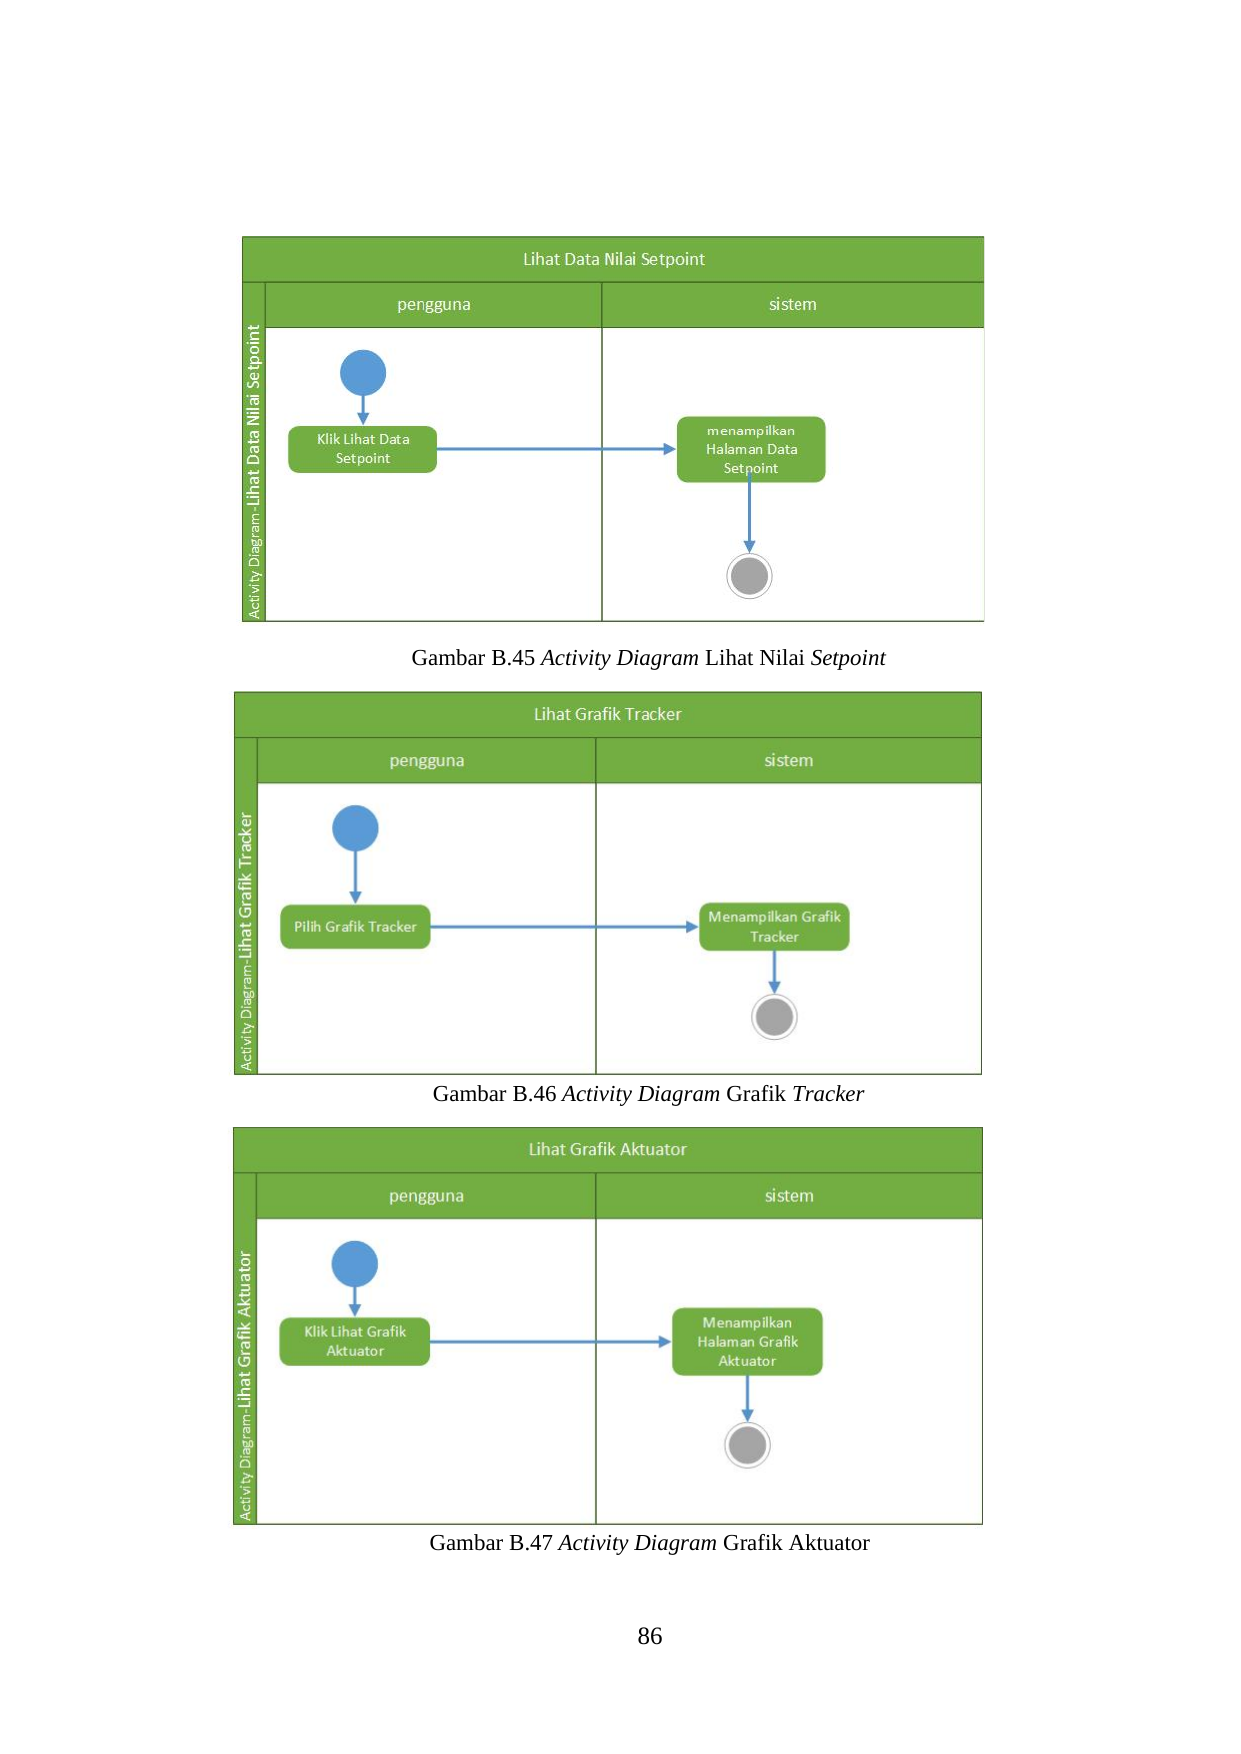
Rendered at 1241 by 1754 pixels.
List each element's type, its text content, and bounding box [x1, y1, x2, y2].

picture [236, 236, 985, 626]
picture [228, 691, 983, 1080]
picture [227, 1127, 983, 1530]
